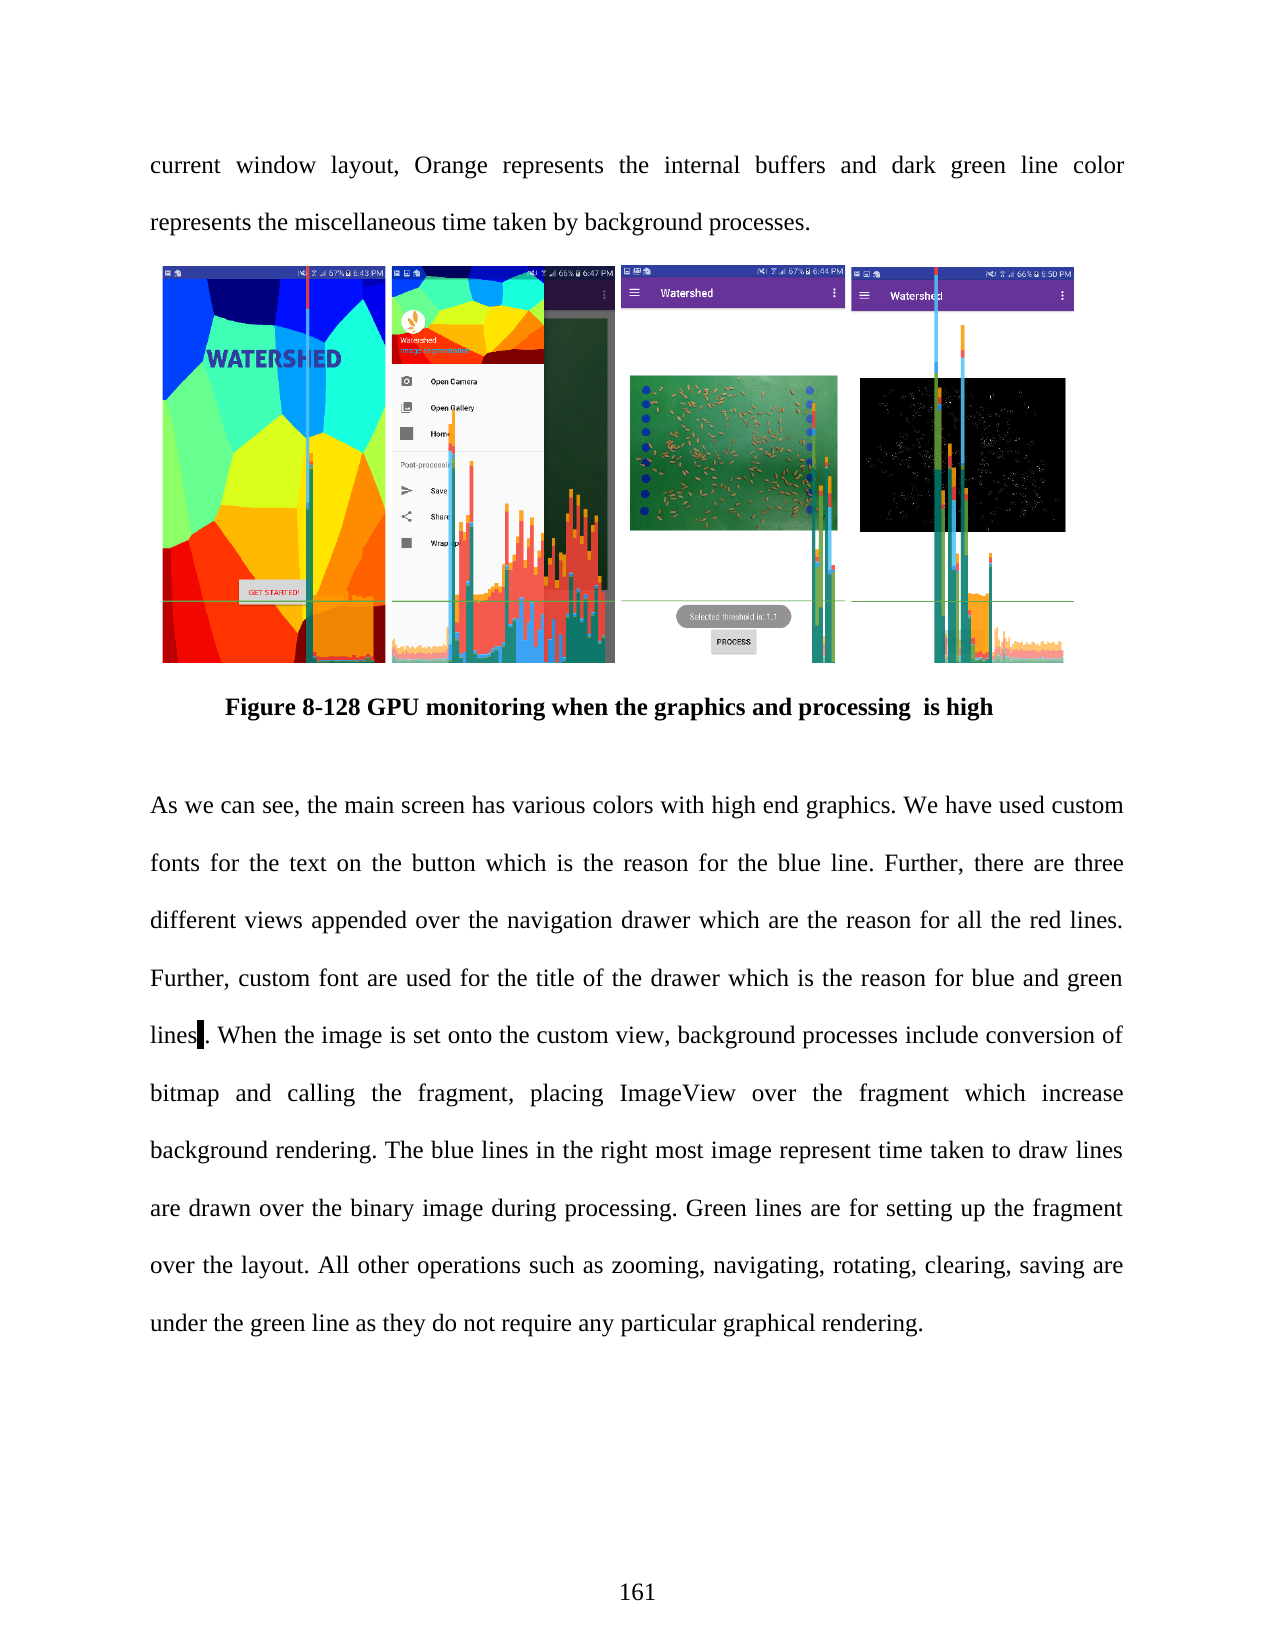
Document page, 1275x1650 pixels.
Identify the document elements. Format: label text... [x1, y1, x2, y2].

picture [162, 266, 386, 663]
picture [621, 265, 846, 663]
picture [391, 266, 615, 663]
text As we can see, the main screen has various colors with high end graphics. We have used custom fonts for the text on the button which is the reason for the blue line. Further, there are three different views appended over the navigation drawer which are the reason for all the red lines. Further, custom font are used for the title of the drawer which is the reason for blue and green lines . When the image is set onto the custom view, background processes include conversion of bitmap and calling the fragment, placing ImageView over the fragment which increase background rendering. The blue lines in the right most image represent time taken to draw lines are drawn over the binary image during processing. Green lines are for setting up the fragment over the layout. All other operations such as zooming, navigating, rotating, clearing, saving are under the green line as they do not require any particular graphical rendering. [150, 790, 1125, 1337]
picture [851, 267, 1074, 663]
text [150, 150, 1125, 236]
